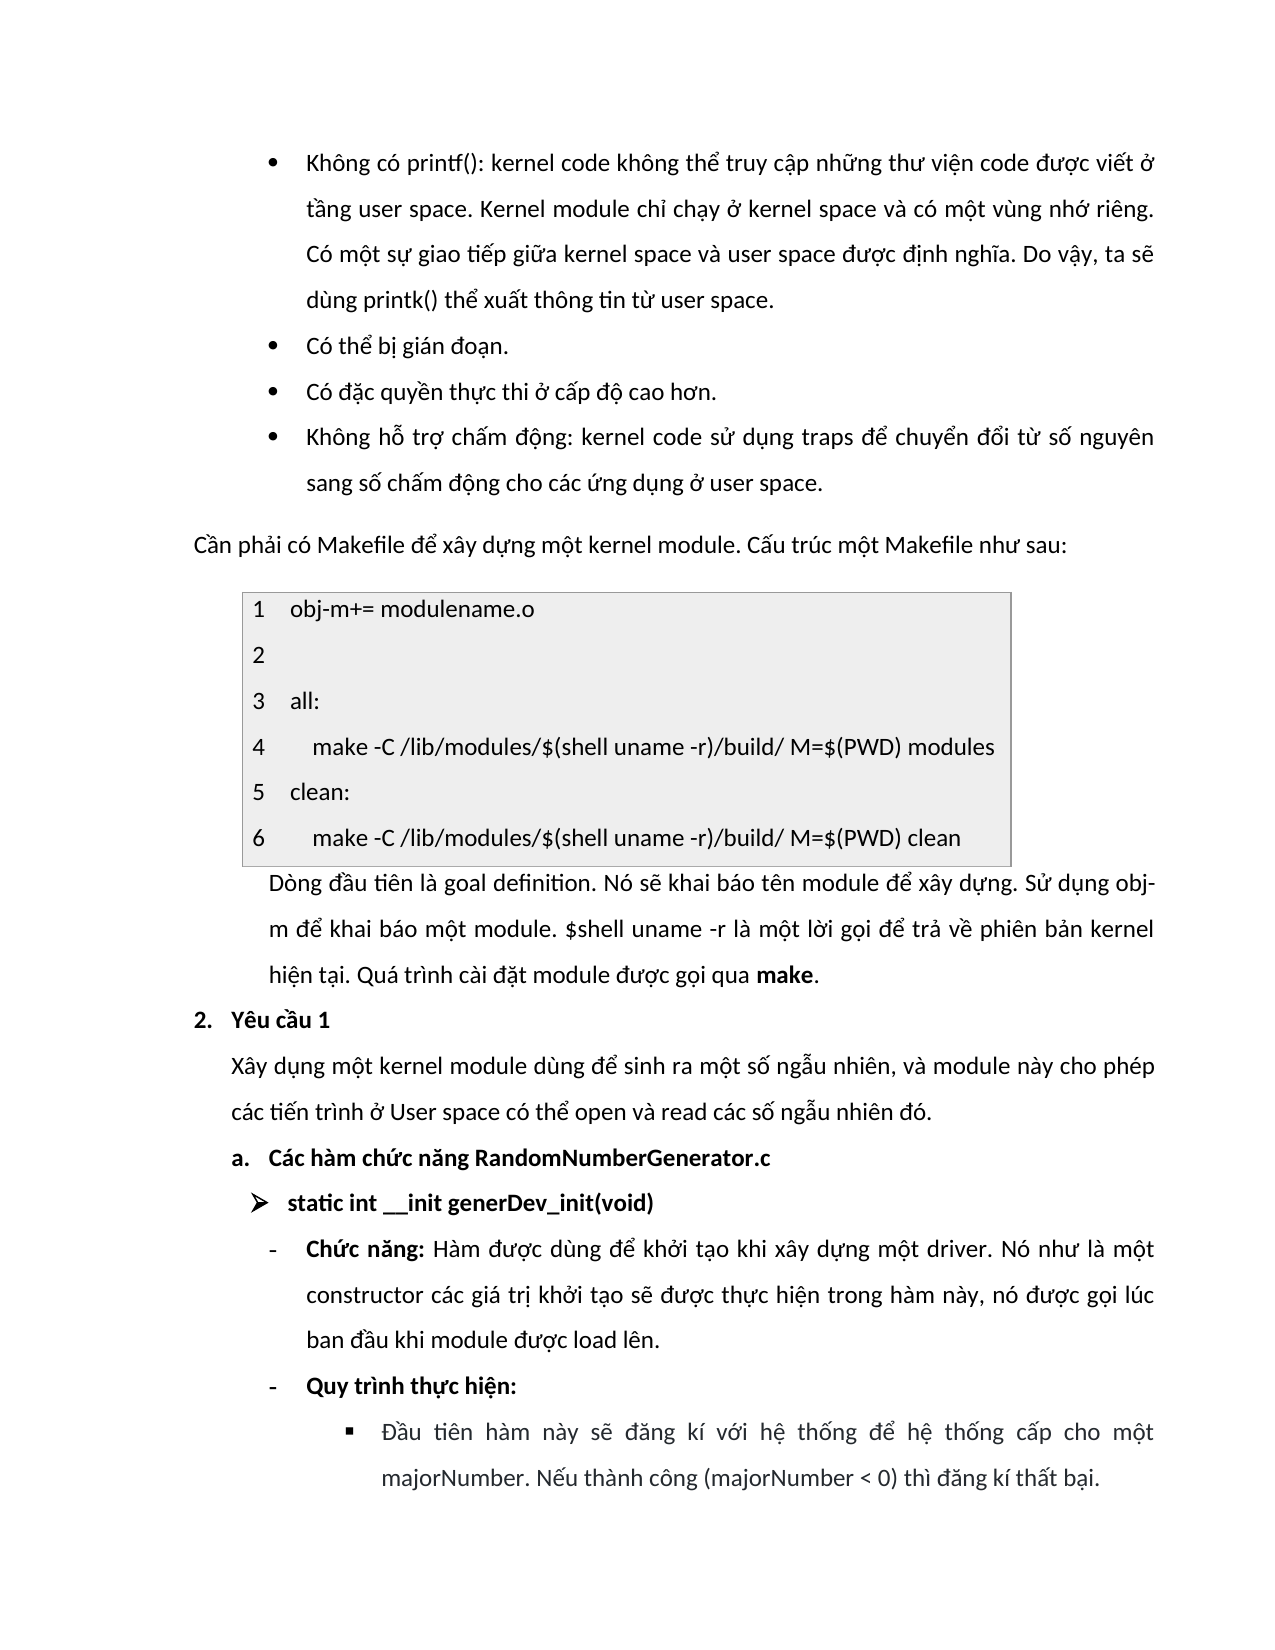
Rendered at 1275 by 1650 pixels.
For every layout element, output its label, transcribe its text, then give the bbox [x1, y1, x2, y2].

list Không có printf(): kernel code không thể truy cập những thư viện code được viết ở tầng user space. Kernel module chỉ chạy ở kernel space và có một vùng nhớ riêng. Có một sự giao tiếp giữa kernel space và user space được định nghĩa. Do vậy, ta sẽ dùng printk() thể xuất thông tin từ user space. [268, 147, 1156, 315]
list static int __init generDev_init(void) [250, 1187, 1156, 1218]
table_header obj-m+= modulename.o all: make -C /lib/modules/$(shell uname -r)/build/ M=$(PWD) modules clean: make -C /lib/modules/$(shell uname -r)/build/ M=$(PWD) clean [280, 593, 1010, 866]
list Các hàm chức năng RandomNumberGenerator.c [231, 1142, 1156, 1172]
list Yêu cầu 1 [193, 1004, 1156, 1035]
list Xây dụng một kernel module dùng để sinh ra một số ngẫu nhiên, và module này cho phép các tiến trình ở User space có thể open và read các số ngẫu nhiên đó. [231, 1050, 1156, 1126]
text Cần phải có Makefile để xây dựng một kernel module. Cấu trúc một Makefile như sau: [193, 529, 1156, 560]
table_header 1 2 3 4 5 6 [243, 593, 280, 866]
list Dòng đầu tiên là goal definition. Nó sẽ khai báo tên module để xây dựng. Sử dụng obj-m để khai báo một module. $shell uname -r là một lời gọi để trả về phiên bản kernel hiện tại. Quá trình cài đặt module được gọi qua make. [268, 867, 1156, 989]
list Có thể bị gián đoạn. [268, 330, 1156, 360]
list Không hỗ trợ chấm động: kernel code sử dụng traps để chuyển đổi từ số nguyên sang số chấm động cho các ứng dụng ở user space. [268, 421, 1156, 498]
list Đầu tiên hàm này sẽ đăng kí với hệ thống để hệ thống cấp cho một majorNumber. Nếu thành công (majorNumber < 0) thì đăng kí thất bại. [343, 1416, 1156, 1492]
list Có đặc quyền thực thi ở cấp độ cao hơn. [268, 376, 1156, 406]
list Quy trình thực hiện: [268, 1370, 1156, 1401]
list Chức năng: Hàm được dùng để khởi tạo khi xây dựng một driver. Nó như là một constructor các giá trị khởi tạo sẽ được thực hiện trong hàm này, nó được gọi lúc ban đầu khi module được load lên. [268, 1233, 1156, 1355]
